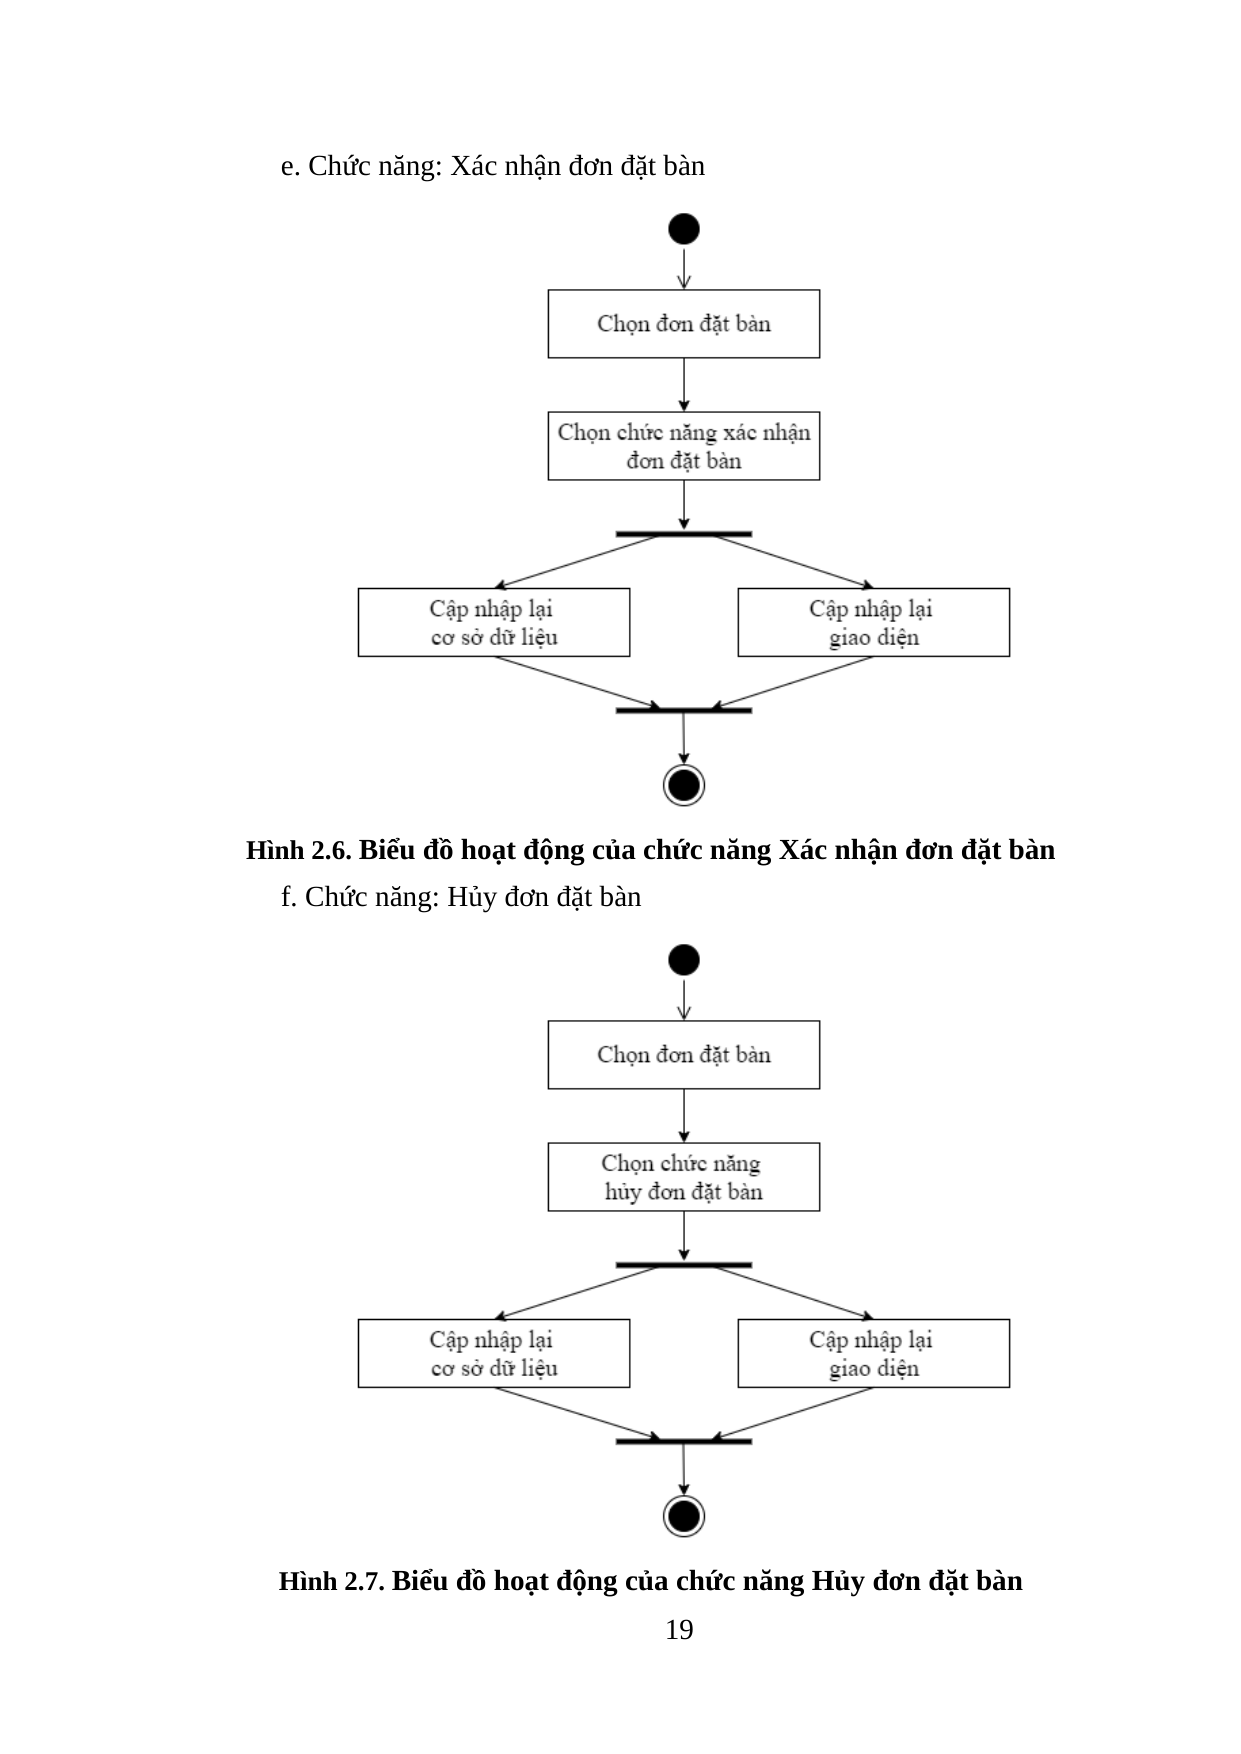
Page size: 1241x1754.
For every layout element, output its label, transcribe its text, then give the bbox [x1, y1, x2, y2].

picture [339, 189, 1020, 816]
list Chức năng: Hủy đơn đặt bàn [207, 879, 1152, 913]
text Biểu đồ hoạt động của chức năng Hủy đơn đặt bàn [207, 1563, 1152, 1597]
picture [339, 921, 1020, 1547]
list Chức năng: Xác nhận đơn đặt bàn [207, 148, 1152, 181]
text Biểu đồ hoạt động của chức năng Xác nhận đơn đặt bàn [207, 832, 1152, 866]
